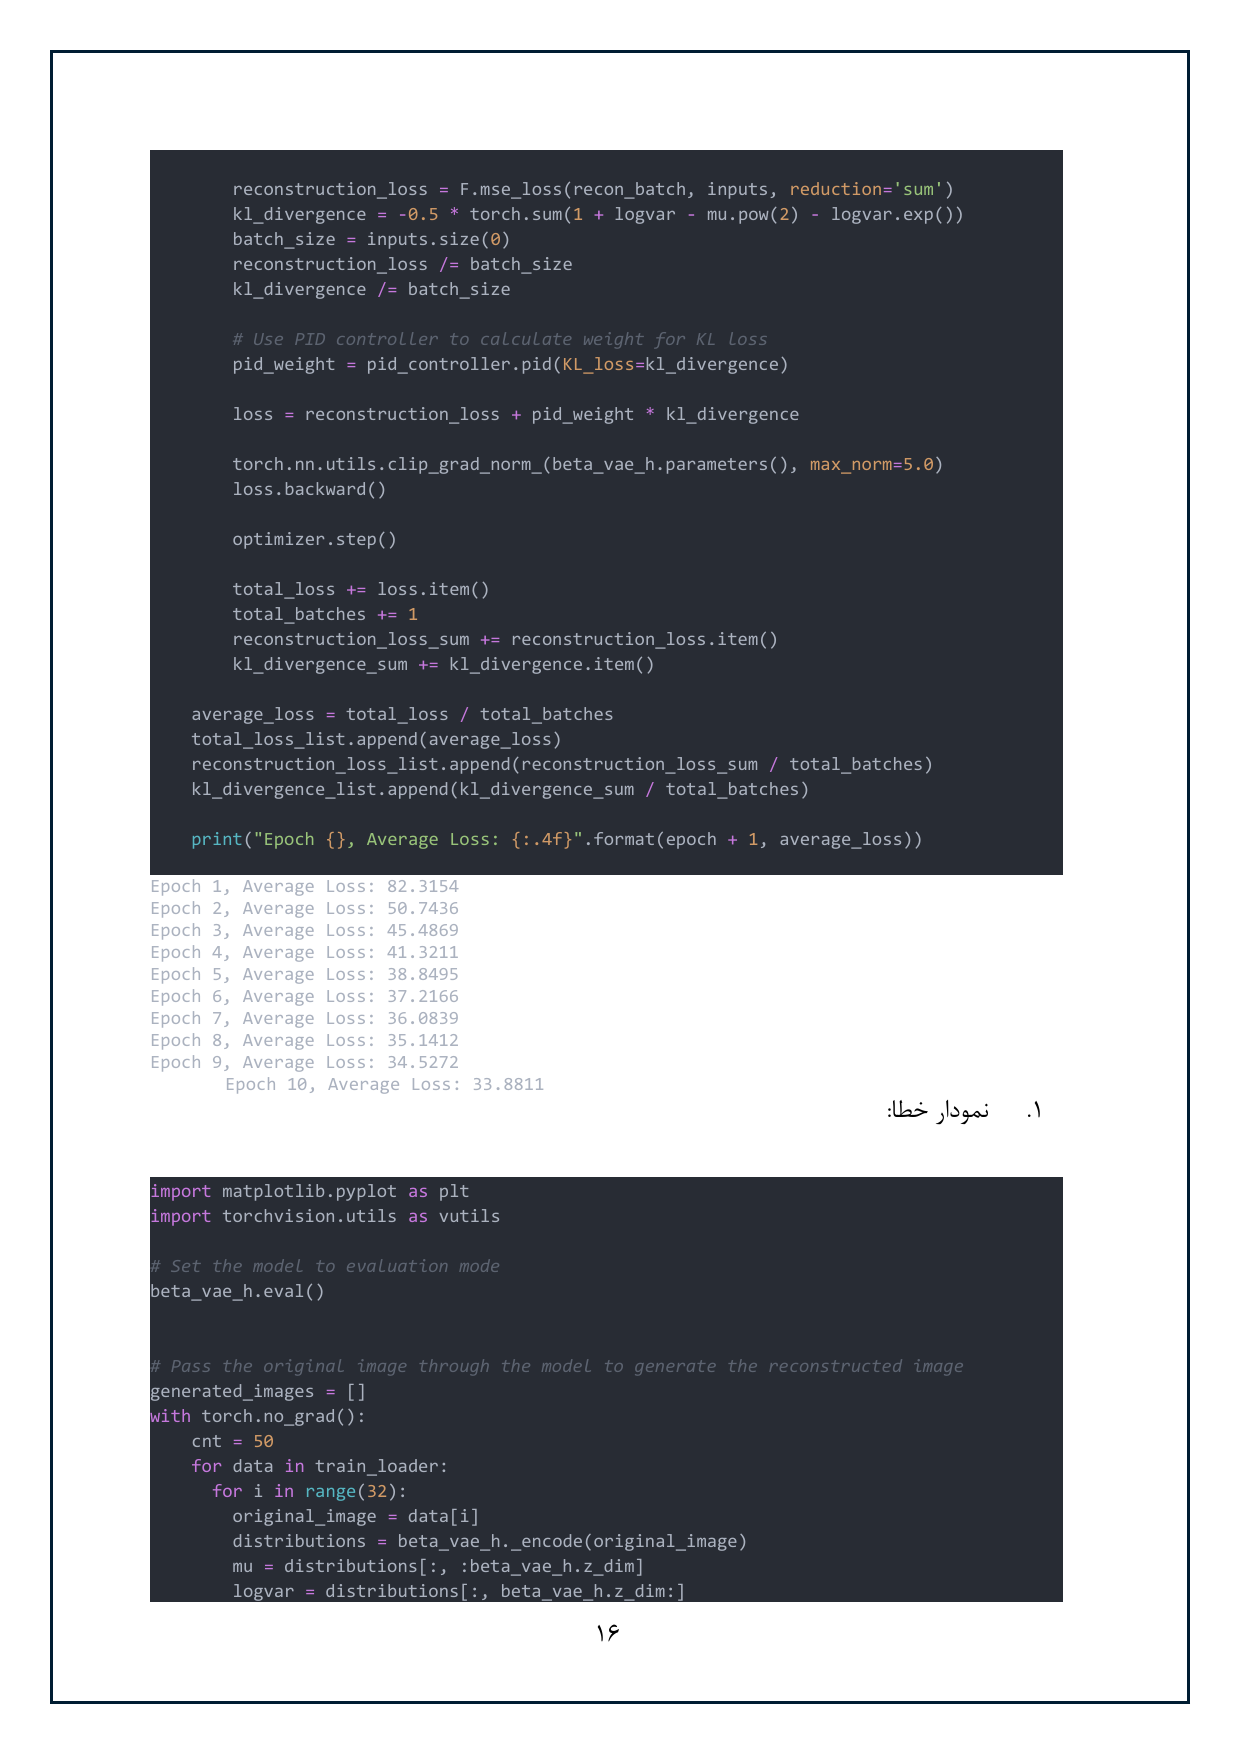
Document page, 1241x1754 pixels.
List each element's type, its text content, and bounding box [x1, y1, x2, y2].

text cnt = 50 [150, 1427, 1063, 1452]
text for data in train_loader: [150, 1452, 1063, 1477]
text loss.backward() [150, 475, 1063, 500]
text # Use PID controller to calculate weight for KL loss [150, 325, 1063, 350]
text mu = distributions[:, :beta_vae_h.z_dim] [150, 1552, 1063, 1577]
text with torch.no_grad(): [150, 1402, 1063, 1427]
text logvar = distributions[:, beta_vae_h.z_dim:] [150, 1577, 1063, 1602]
text kl_divergence /= batch_size [150, 275, 1063, 300]
text reconstruction_loss = F.mse_loss(recon_batch, inputs, reduction='sum') [150, 175, 1063, 200]
text Epoch 7, Average Loss: 36.0839 [150, 1007, 1063, 1029]
text # Pass the original image through the model to generate the reconstructed image [150, 1352, 1063, 1377]
text print("Epoch {}, Average Loss: {:.4f}".format(epoch + 1, average_loss)) [150, 825, 1063, 850]
list Epoch 10, Average Loss: 33.8811 [225, 1073, 1063, 1095]
text kl_divergence_list.append(kl_divergence_sum / total_batches) [150, 775, 1063, 800]
text Epoch 6, Average Loss: 37.2166 [150, 985, 1063, 1007]
text optimizer.step() [150, 525, 1063, 550]
list نمودار خطا: [150, 1098, 1026, 1127]
text total_loss_list.append(average_loss) [150, 725, 1063, 750]
text distributions = beta_vae_h._encode(original_image) [150, 1527, 1063, 1552]
text pid_weight = pid_controller.pid(KL_loss=kl_divergence) [150, 350, 1063, 375]
text average_loss = total_loss / total_batches [150, 700, 1063, 725]
text Epoch 5, Average Loss: 38.8495 [150, 963, 1063, 985]
text Epoch 2, Average Loss: 50.7436 [150, 897, 1063, 919]
text kl_divergence_sum += kl_divergence.item() [150, 650, 1063, 675]
text # Set the model to evaluation mode [150, 1252, 1063, 1277]
text Epoch 4, Average Loss: 41.3211 [150, 941, 1063, 963]
text batch_size = inputs.size(0) [150, 225, 1063, 250]
text beta_vae_h.eval() [150, 1277, 1063, 1302]
text total_batches += 1 [150, 600, 1063, 625]
text original_image = data[i] [150, 1502, 1063, 1527]
text Epoch 9, Average Loss: 34.5272 [150, 1051, 1063, 1073]
text reconstruction_loss_sum += reconstruction_loss.item() [150, 625, 1063, 650]
text import torchvision.utils as vutils [150, 1202, 1063, 1227]
text loss = reconstruction_loss + pid_weight * kl_divergence [150, 400, 1063, 425]
text Epoch 8, Average Loss: 35.1412 [150, 1029, 1063, 1051]
text reconstruction_loss /= batch_size [150, 250, 1063, 275]
text import matplotlib.pyplot as plt [150, 1177, 1063, 1202]
text Epoch 3, Average Loss: 45.4869 [150, 919, 1063, 941]
text generated_images = [] [150, 1377, 1063, 1402]
text kl_divergence = -0.5 * torch.sum(1 + logvar - mu.pow(2) - logvar.exp()) [150, 200, 1063, 225]
text reconstruction_loss_list.append(reconstruction_loss_sum / total_batches) [150, 750, 1063, 775]
text torch.nn.utils.clip_grad_norm_(beta_vae_h.parameters(), max_norm=5.0) [150, 450, 1063, 475]
text total_loss += loss.item() [150, 575, 1063, 600]
text for i in range(32): [150, 1477, 1063, 1502]
text Epoch 1, Average Loss: 82.3154 [150, 875, 1063, 897]
